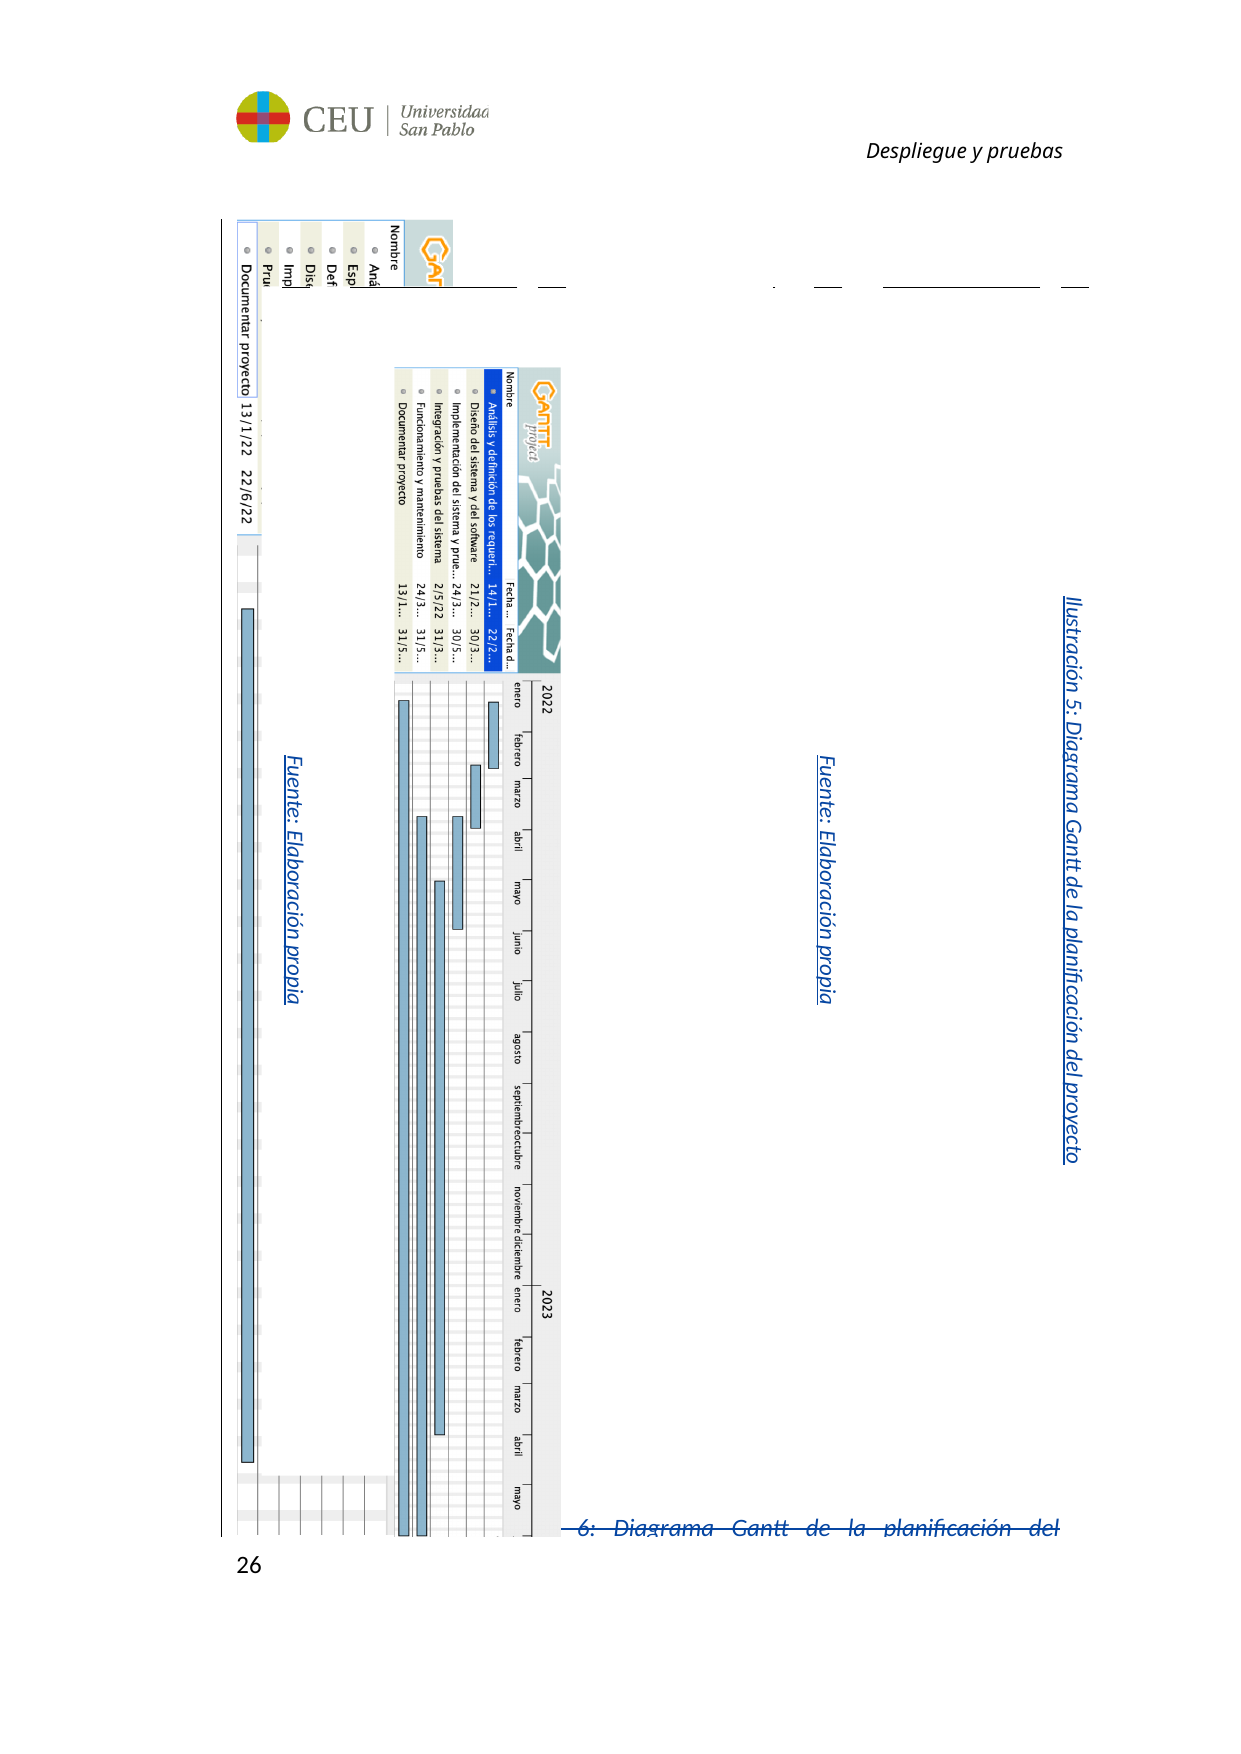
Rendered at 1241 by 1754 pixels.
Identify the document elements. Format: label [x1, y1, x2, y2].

picture [235, 89, 489, 143]
picture [395, 369, 561, 1536]
picture [237, 221, 453, 1534]
